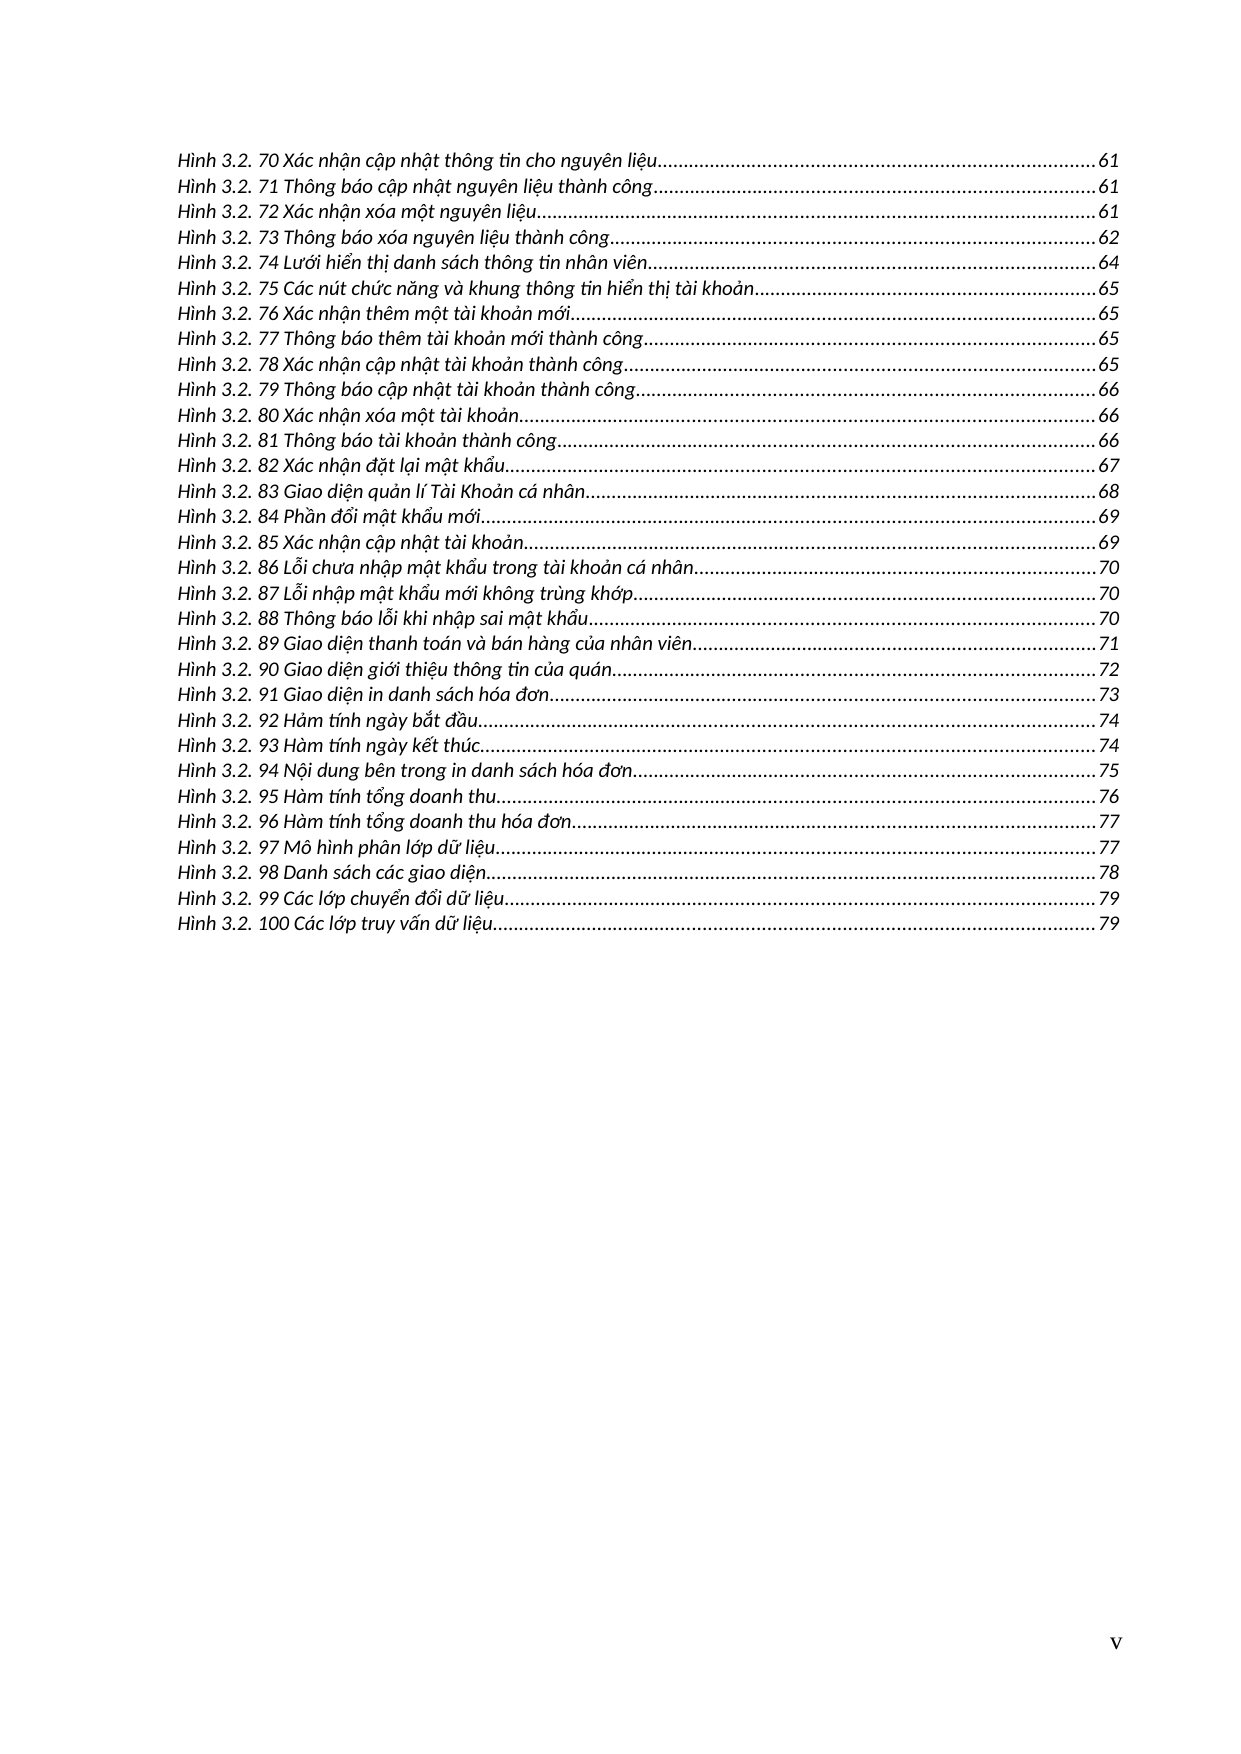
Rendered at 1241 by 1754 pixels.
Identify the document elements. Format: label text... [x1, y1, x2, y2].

text Hình 3.2. 79 Thông báo cập nhật tài khoản thành công 66 [177, 376, 1122, 402]
text Hình 3.2. 83 Giao diện quản lí Tài Khoản cá nhân 68 [177, 478, 1122, 503]
text Hình 3.2. 72 Xác nhận xóa một nguyên liệu 61 [177, 198, 1122, 224]
text Hình 3.2. 85 Xác nhận cập nhật tài khoản 69 [177, 529, 1122, 554]
text Hình 3.2. 89 Giao diện thanh toán và bán hàng của nhân viên 71 [177, 631, 1122, 656]
text Hình 3.2. 98 Danh sách các giao diện 78 [177, 859, 1122, 885]
text Hình 3.2. 99 Các lớp chuyển đổi dữ liệu 79 [177, 885, 1122, 910]
text Hình 3.2. 77 Thông báo thêm tài khoản mới thành công 65 [177, 326, 1122, 351]
text Hình 3.2. 80 Xác nhận xóa một tài khoản 66 [177, 402, 1122, 427]
text Hình 3.2. 94 Nội dung bên trong in danh sách hóa đơn 75 [177, 758, 1122, 783]
text Hình 3.2. 73 Thông báo xóa nguyên liệu thành công 62 [177, 224, 1122, 249]
text Hình 3.2. 93 Hàm tính ngày kết thúc 74 [177, 732, 1122, 758]
text Hình 3.2. 81 Thông báo tài khoản thành công 66 [177, 427, 1122, 453]
text Hình 3.2. 88 Thông báo lỗi khi nhập sai mật khẩu 70 [177, 605, 1122, 631]
text Hình 3.2. 70 Xác nhận cập nhật thông tin cho nguyên liệu 61 [177, 148, 1122, 173]
text Hình 3.2. 75 Các nút chức năng và khung thông tin hiển thị tài khoản 65 [177, 275, 1122, 300]
text Hình 3.2. 87 Lỗi nhập mật khẩu mới không trùng khớp 70 [177, 580, 1122, 605]
text Hình 3.2. 74 Lưới hiển thị danh sách thông tin nhân viên 64 [177, 249, 1122, 275]
text Hình 3.2. 91 Giao diện in danh sách hóa đơn 73 [177, 681, 1122, 707]
text Hình 3.2. 96 Hàm tính tổng doanh thu hóa đơn 77 [177, 808, 1122, 834]
text Hình 3.2. 78 Xác nhận cập nhật tài khoản thành công 65 [177, 351, 1122, 376]
text Hình 3.2. 90 Giao diện giới thiệu thông tin của quán 72 [177, 656, 1122, 681]
text Hình 3.2. 92 Hảm tính ngày bắt đầu 74 [177, 707, 1122, 732]
text Hình 3.2. 95 Hàm tính tổng doanh thu 76 [177, 783, 1122, 808]
text Hình 3.2. 84 Phần đổi mật khẩu mới 69 [177, 503, 1122, 529]
text Hình 3.2. 71 Thông báo cập nhật nguyên liệu thành công 61 [177, 173, 1122, 198]
text Hình 3.2. 86 Lỗi chưa nhập mật khẩu trong tài khoản cá nhân 70 [177, 554, 1122, 580]
text Hình 3.2. 100 Các lớp truy vấn dữ liệu 79 [177, 910, 1122, 936]
text Hình 3.2. 76 Xác nhận thêm một tài khoản mới 65 [177, 300, 1122, 326]
text Hình 3.2. 82 Xác nhận đặt lại mật khẩu 67 [177, 453, 1122, 478]
text Hình 3.2. 97 Mô hình phân lớp dữ liệu 77 [177, 834, 1122, 859]
